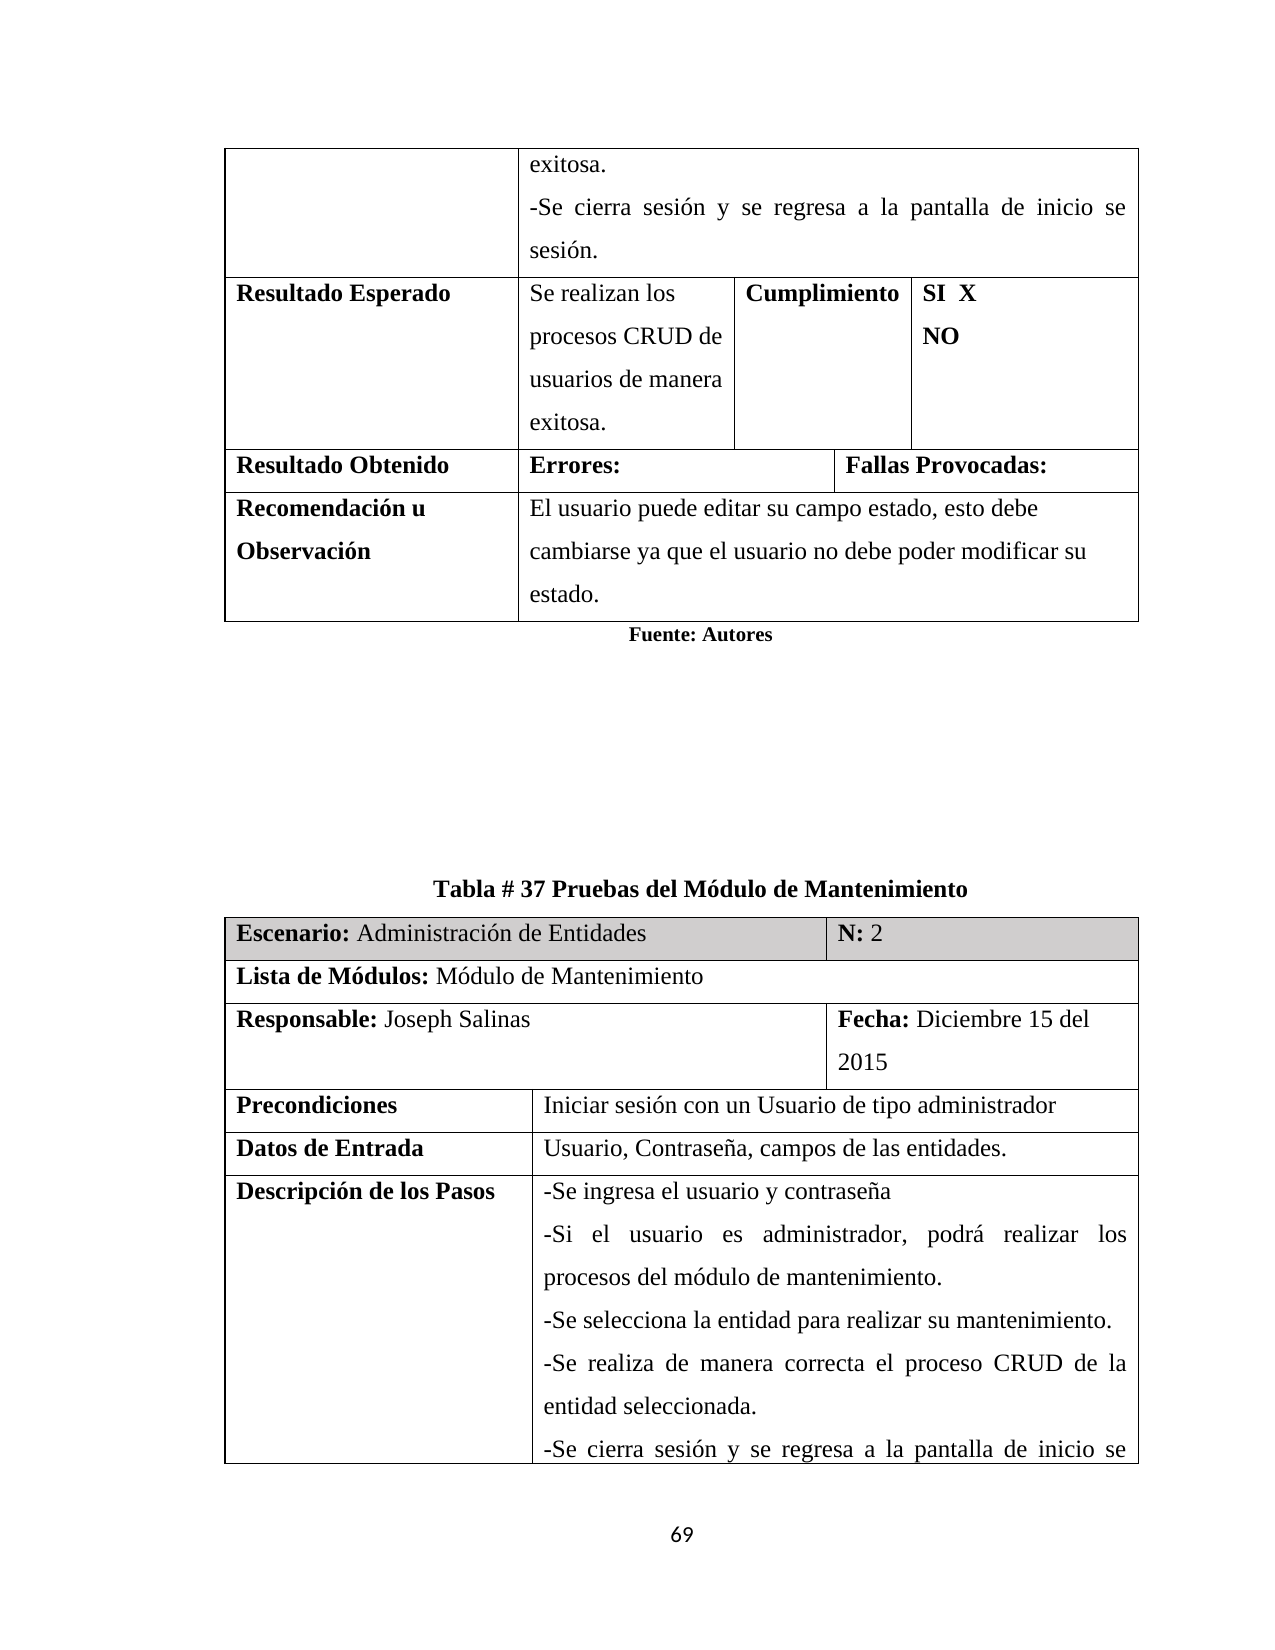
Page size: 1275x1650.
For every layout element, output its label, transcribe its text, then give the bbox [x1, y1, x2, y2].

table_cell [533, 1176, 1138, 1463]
text Tabla # 37 Pruebas del Módulo de Mantenimiento [274, 874, 1127, 903]
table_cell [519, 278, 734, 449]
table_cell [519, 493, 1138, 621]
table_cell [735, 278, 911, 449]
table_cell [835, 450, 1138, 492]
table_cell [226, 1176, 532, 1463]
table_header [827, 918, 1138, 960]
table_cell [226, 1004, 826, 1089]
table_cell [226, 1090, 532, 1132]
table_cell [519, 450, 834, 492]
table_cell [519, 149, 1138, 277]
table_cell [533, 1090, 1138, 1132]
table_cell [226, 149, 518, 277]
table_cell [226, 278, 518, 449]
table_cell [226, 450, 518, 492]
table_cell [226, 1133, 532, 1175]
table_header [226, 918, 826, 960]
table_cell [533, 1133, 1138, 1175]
text Fuente: Autores [274, 622, 1127, 646]
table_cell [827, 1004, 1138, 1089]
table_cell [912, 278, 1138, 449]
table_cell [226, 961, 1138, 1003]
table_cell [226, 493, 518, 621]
